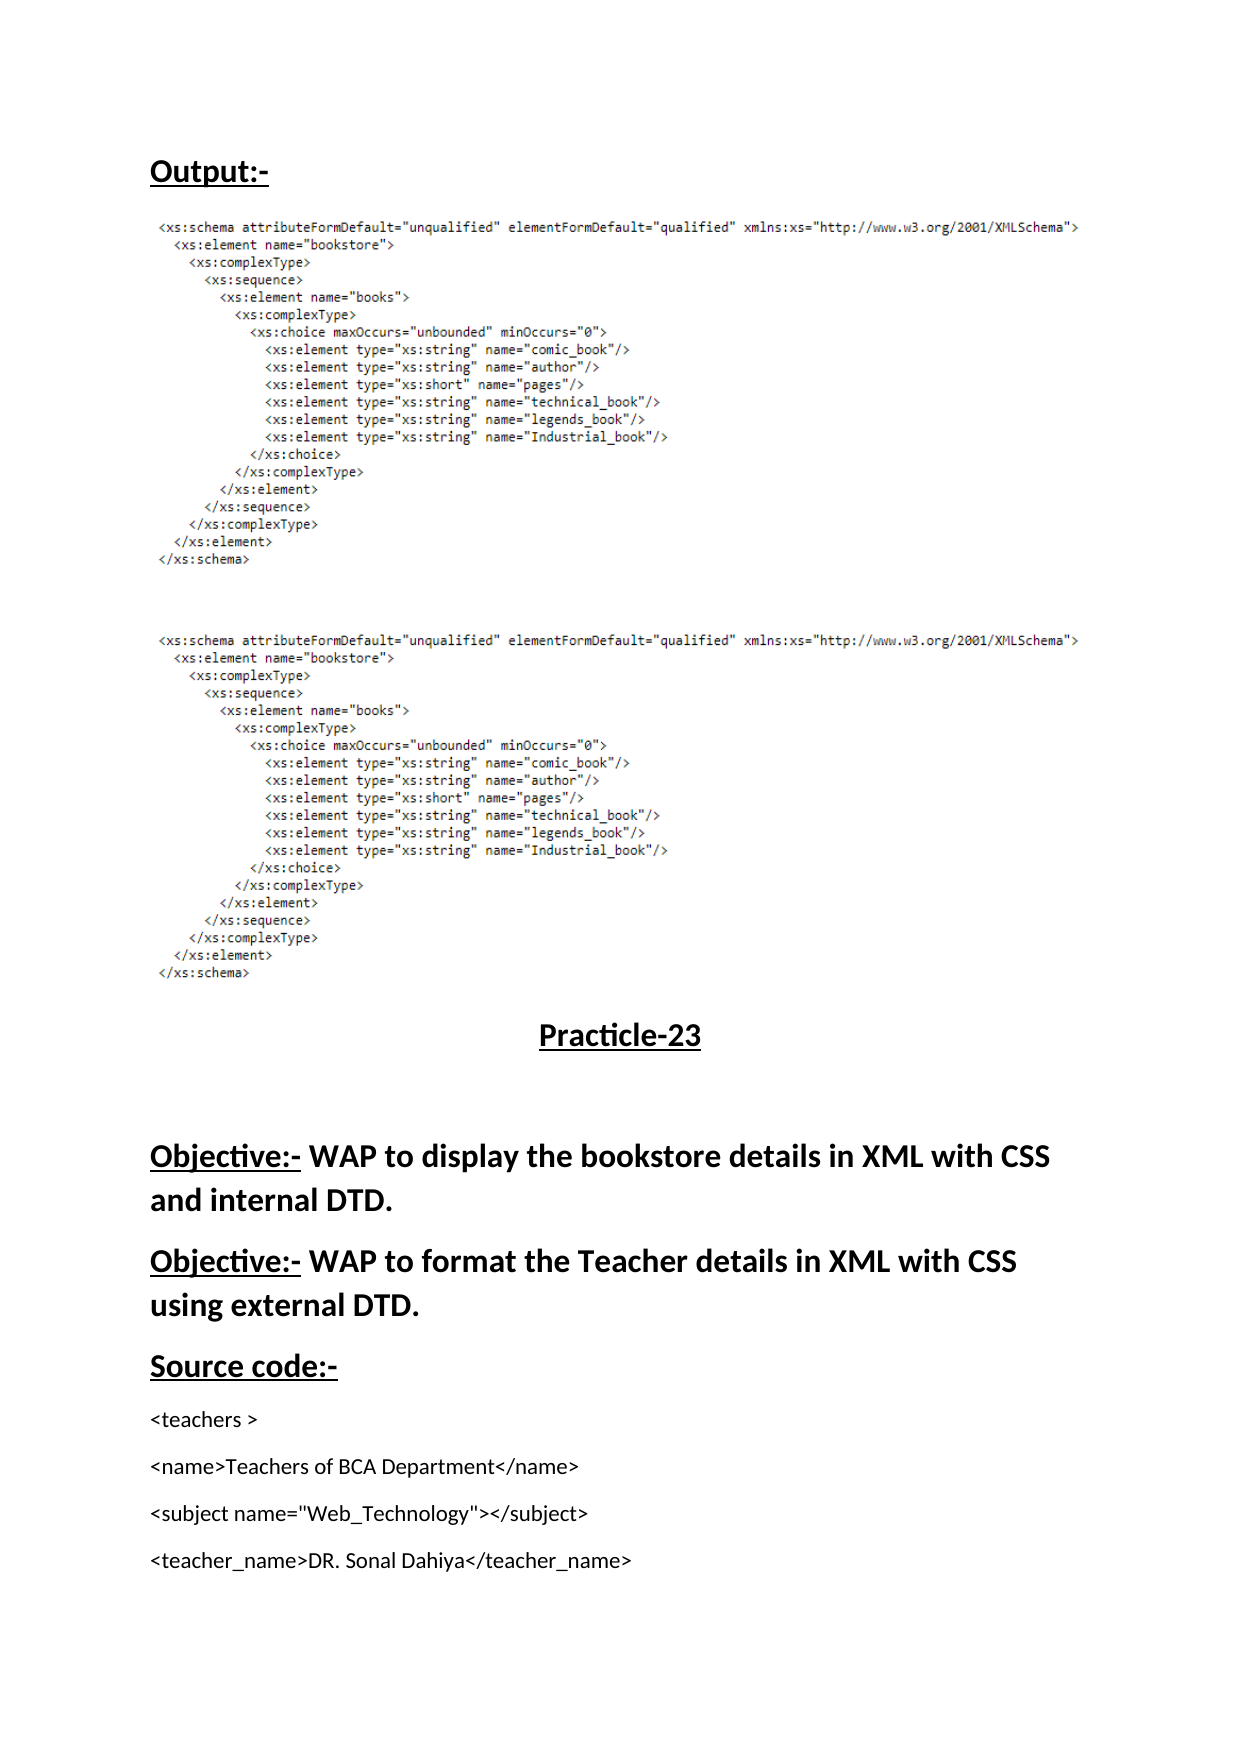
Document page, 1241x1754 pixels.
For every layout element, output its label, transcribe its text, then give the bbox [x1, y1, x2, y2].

text <teachers > [150, 1405, 1090, 1433]
picture [150, 619, 1091, 996]
text <name>Teachers of BCA Department</name> [150, 1452, 1090, 1480]
text Objective:- WAP to display the bookstore details in XML with CSS and internal DTD. [150, 1136, 1090, 1220]
text Output:- [150, 150, 1090, 191]
text <teacher_name>DR. Sonal Dahiya</teacher_name> [150, 1546, 1090, 1574]
text Source code:- [150, 1345, 1090, 1385]
text Practicle-23 [150, 1014, 1090, 1055]
text Objective:- WAP to format the Teacher details in XML with CSS using external DTD. [150, 1240, 1090, 1325]
picture [150, 210, 1091, 601]
text <subject name="Web_Technology"></subject> [150, 1499, 1090, 1527]
